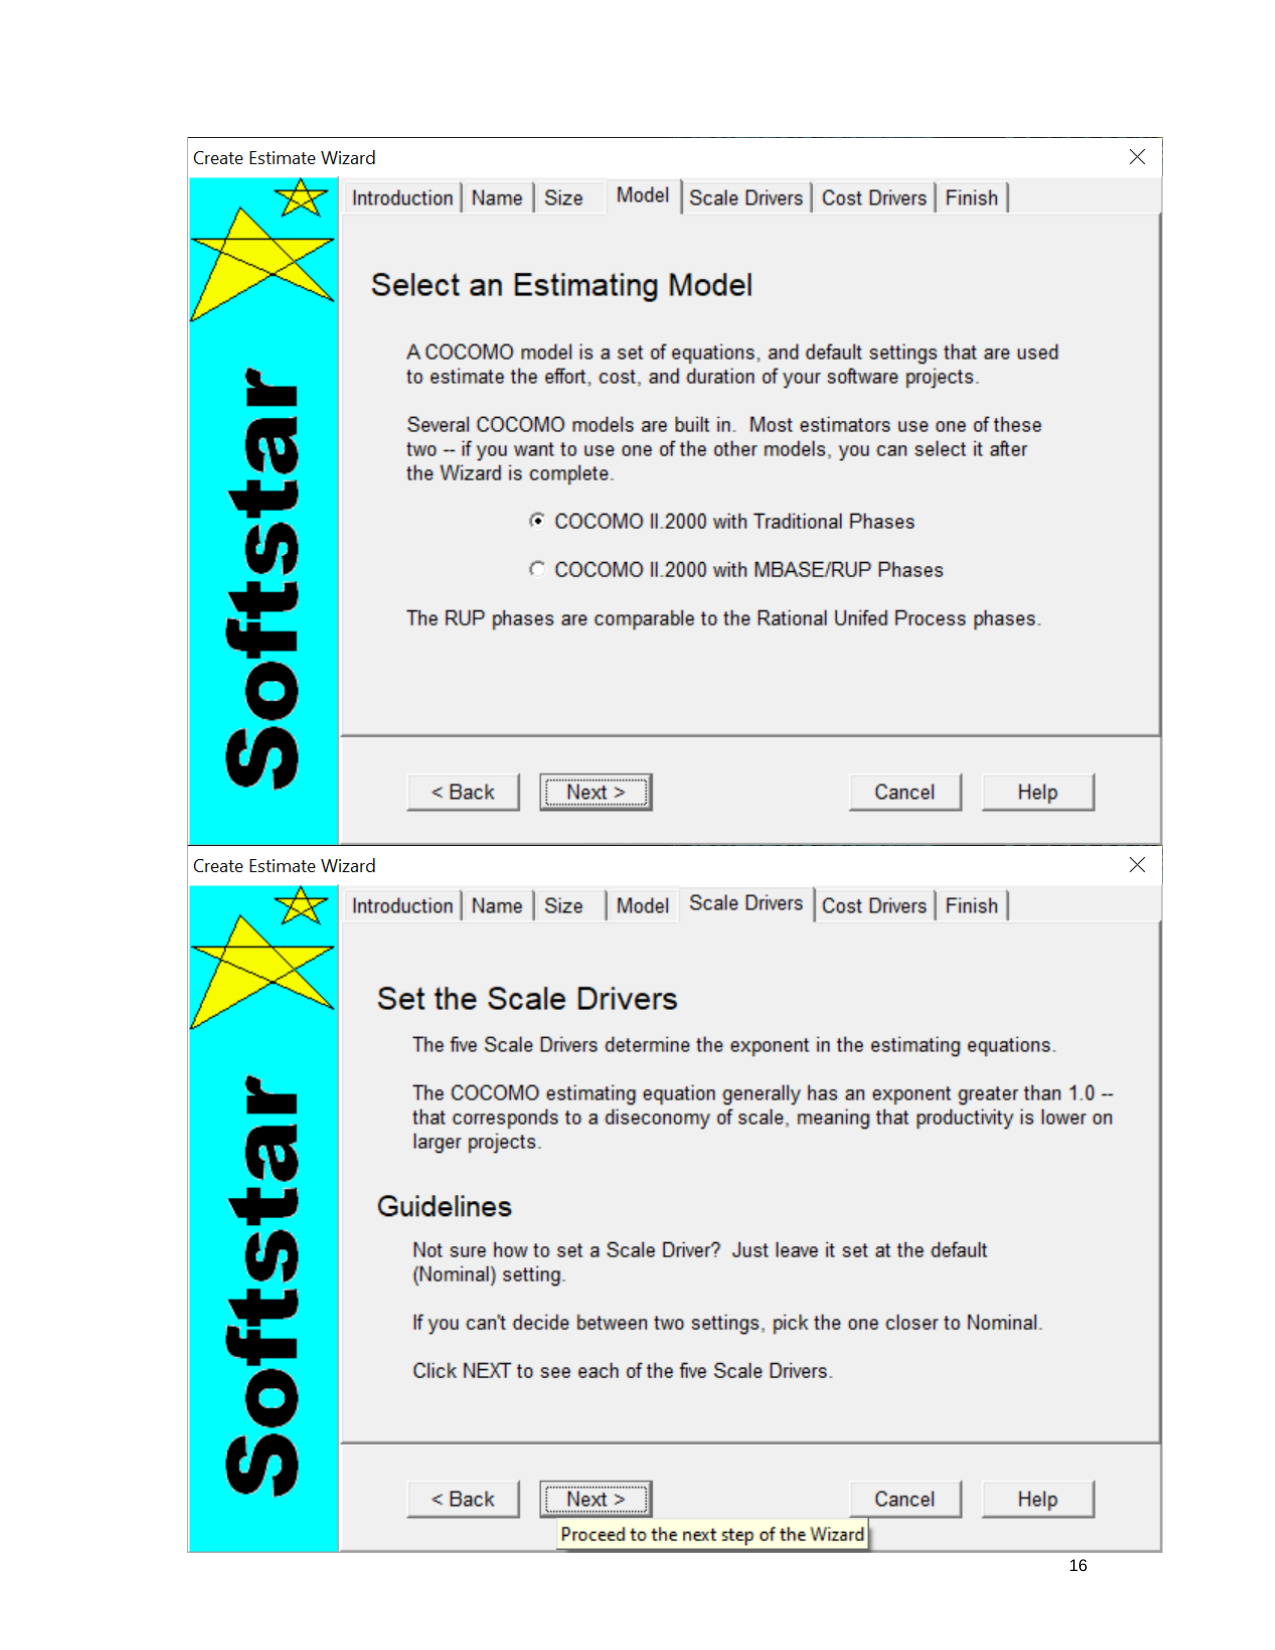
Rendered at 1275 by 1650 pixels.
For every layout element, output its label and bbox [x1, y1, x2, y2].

picture [187, 137, 1163, 1553]
